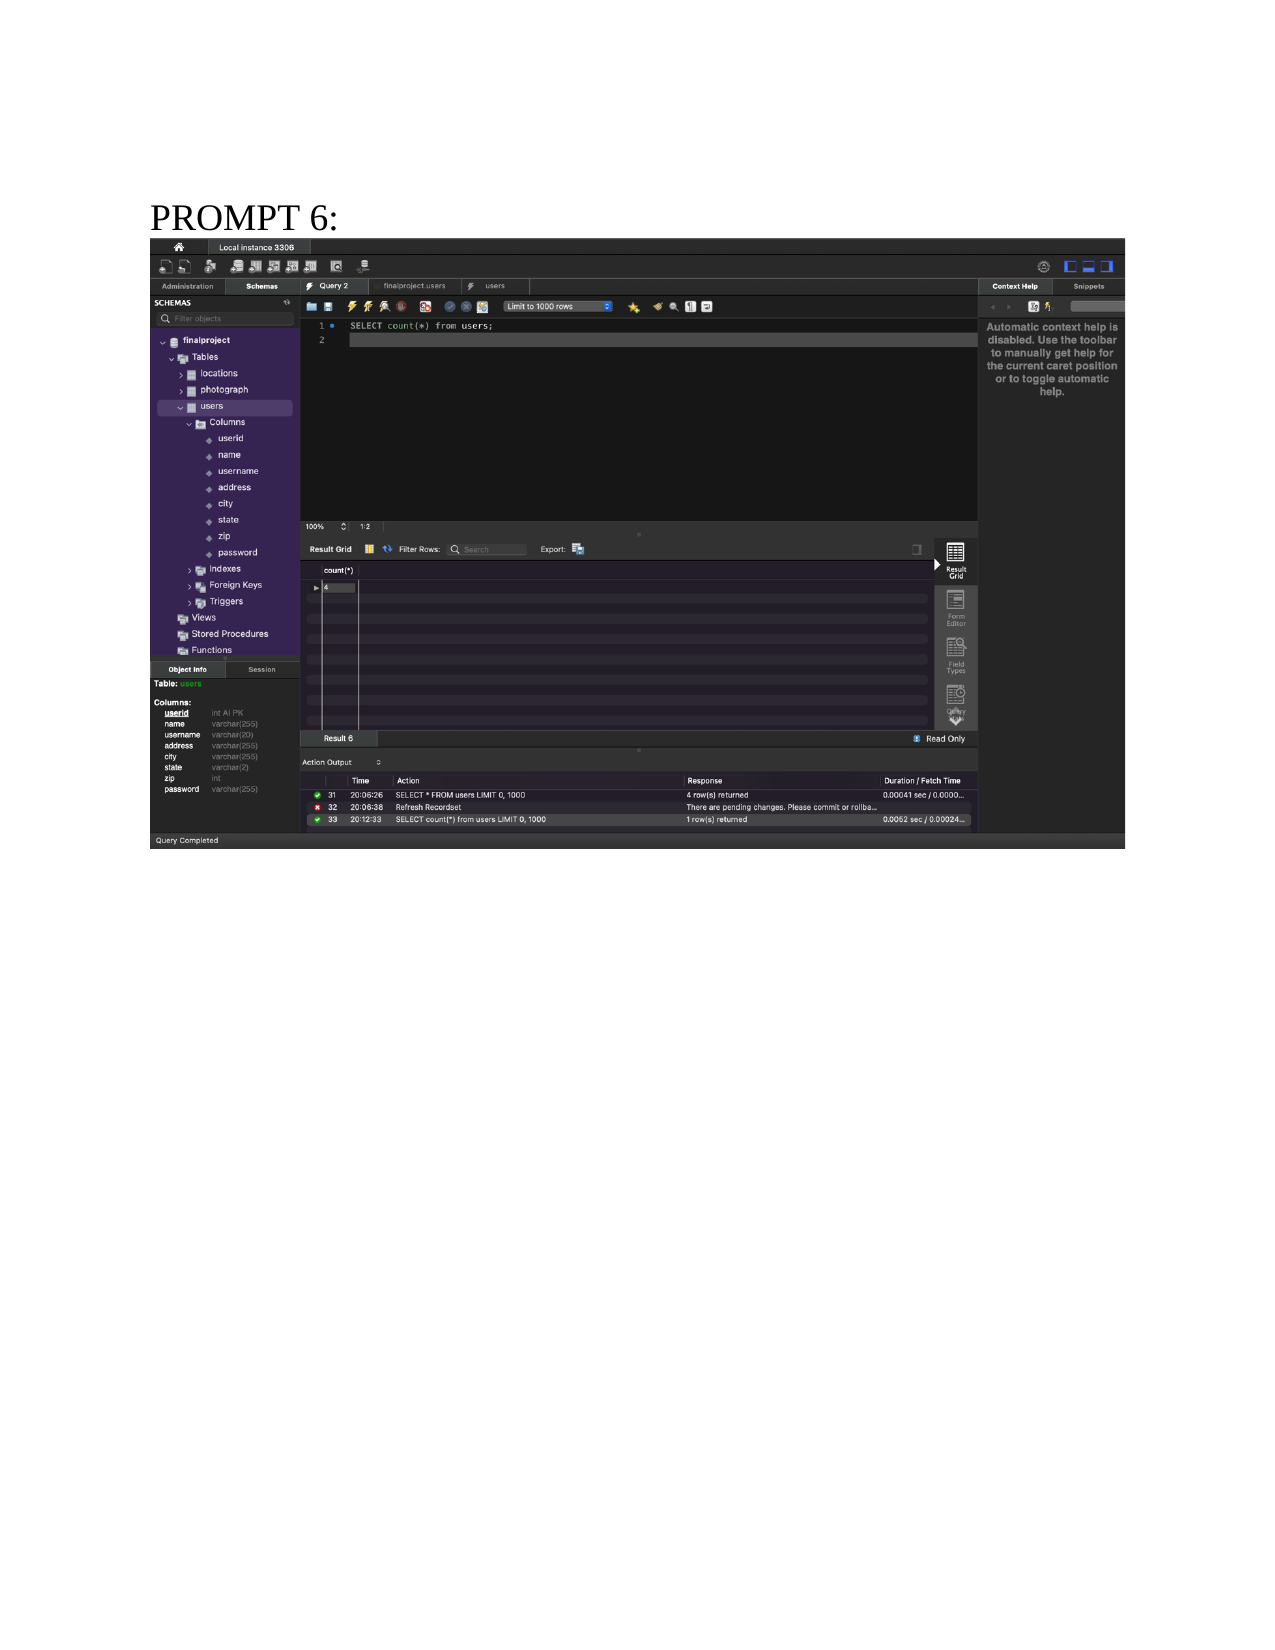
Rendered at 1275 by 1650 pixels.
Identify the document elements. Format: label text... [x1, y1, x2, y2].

text PROMPT 6: [150, 196, 1125, 238]
picture [150, 238, 1125, 849]
